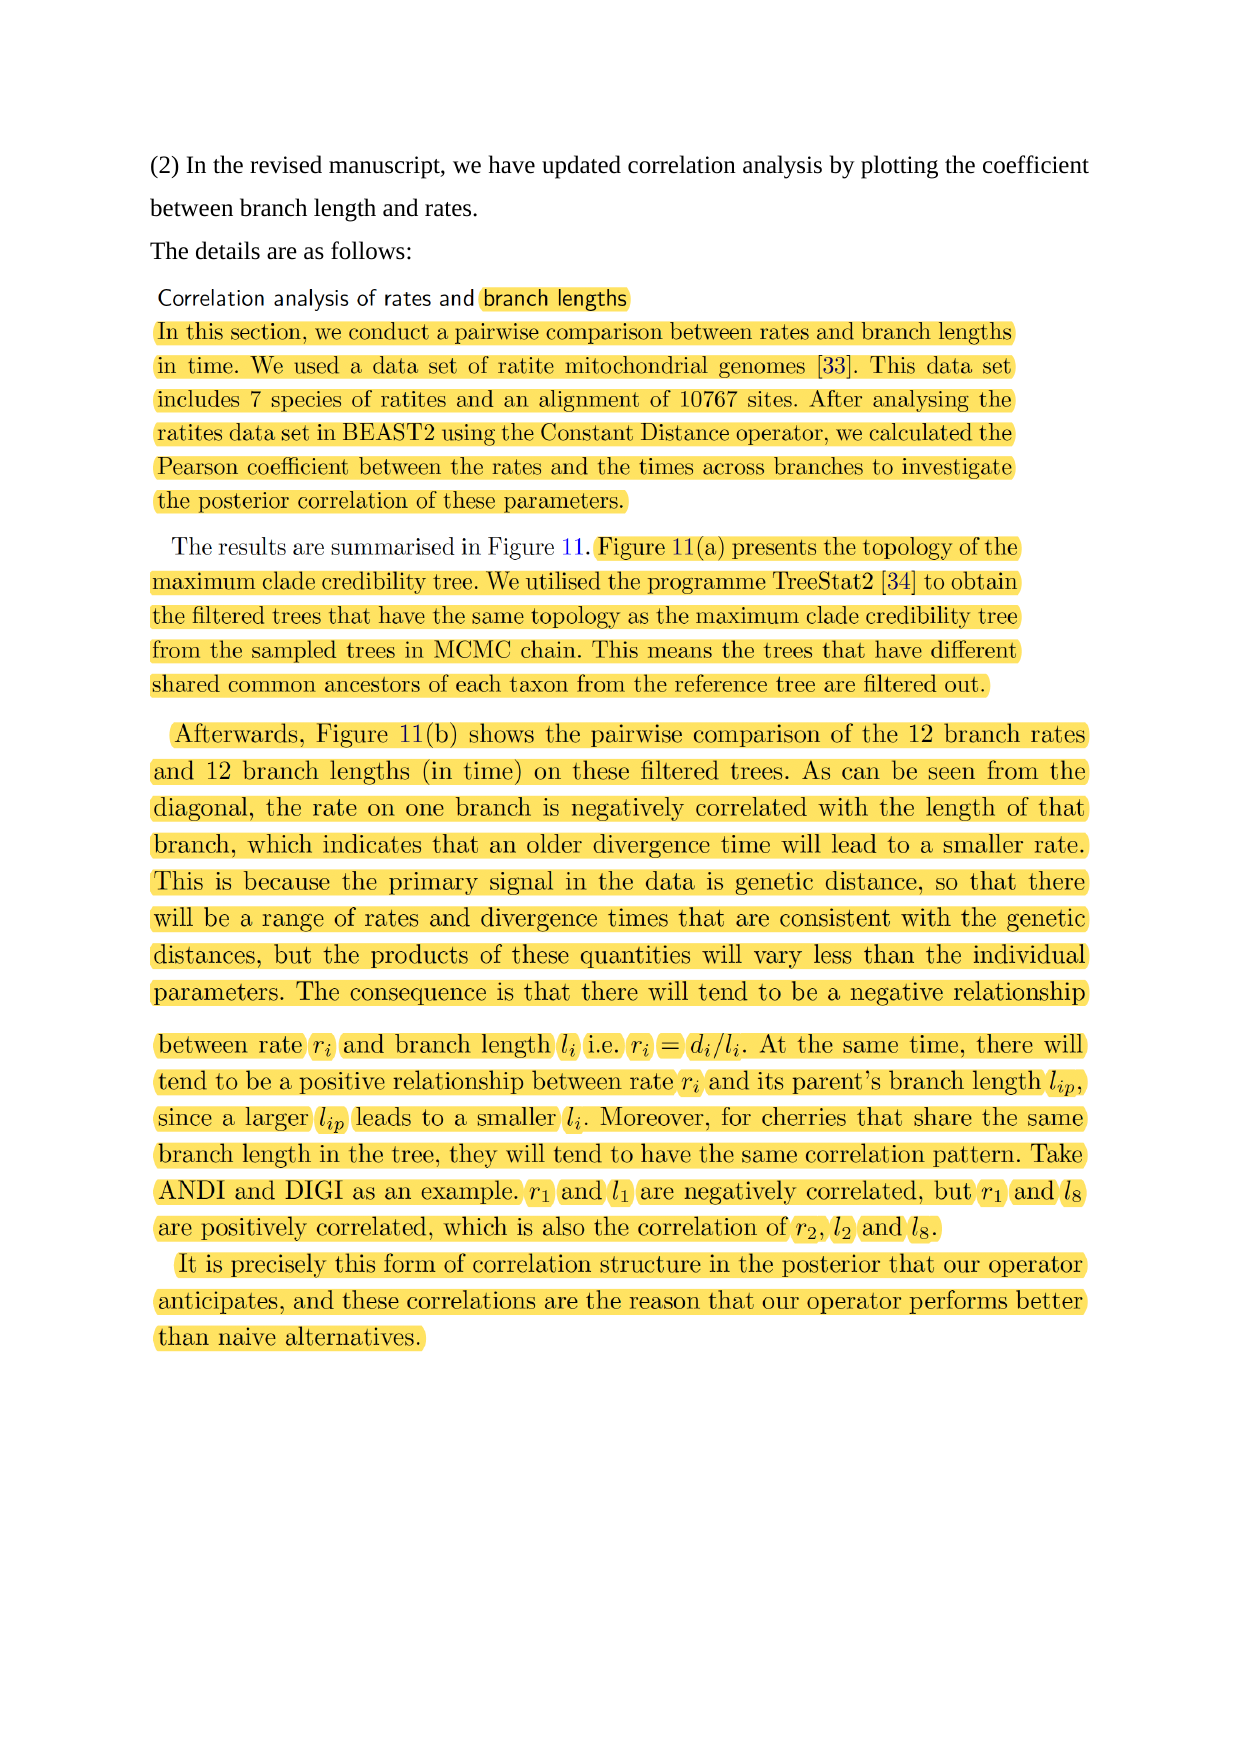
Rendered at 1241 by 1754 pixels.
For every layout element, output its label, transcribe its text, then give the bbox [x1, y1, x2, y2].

picture [150, 1026, 1090, 1356]
picture [150, 279, 1019, 517]
text (2) In the revised manuscript, we have updated correlation analysis by plotting the coefficient between branch length and rates. [150, 150, 1090, 222]
picture [150, 716, 1090, 1011]
picture [150, 532, 1025, 701]
text The details are as follows: [150, 236, 1090, 265]
